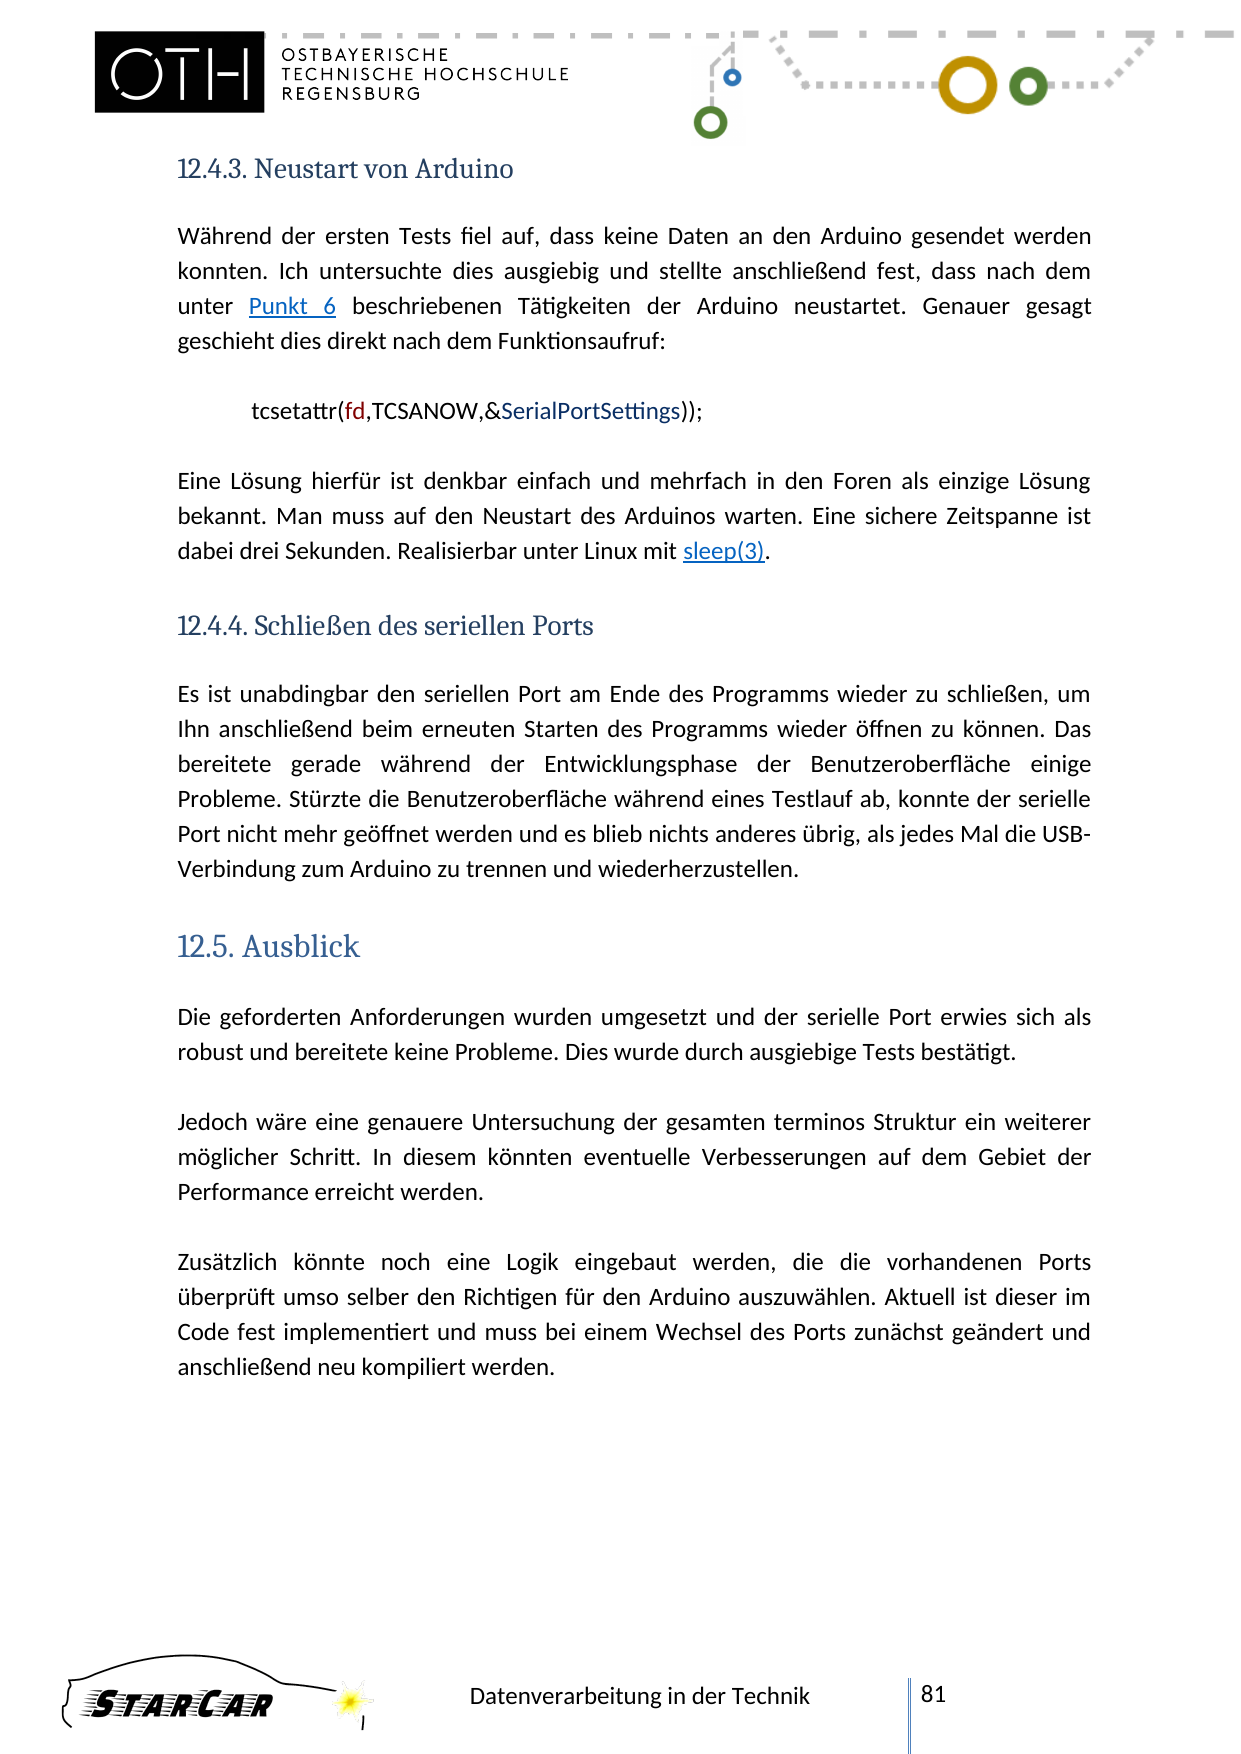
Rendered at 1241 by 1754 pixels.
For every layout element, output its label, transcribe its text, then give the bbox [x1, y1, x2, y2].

text Zusätzlich könnte noch eine Logik eingebaut werden, die die vorhandenen Ports überprüft umso selber den Richtigen für den Arduino auszuwählen. Aktuell ist dieser im Code fest implementiert und muss bei einem Wechsel des Ports zunächst geändert und anschließend neu kompiliert werden. [177, 1246, 1092, 1381]
text Während der ersten Tests fiel auf, dass keine Daten an den Arduino gesendet werden konnten. Ich untersuchte dies ausgiebig und stellte anschließend fest, dass nach dem unter Punkt 6 beschriebenen Tätigkeiten der Arduino neustartet. Genauer gesagt geschieht dies direkt nach dem Funktionsaufruf: [177, 220, 1092, 356]
picture [94, 15, 1237, 145]
subtitle 12.4.4. Schließen des seriellen Ports [177, 609, 1092, 643]
text Die geforderten Anforderungen wurden umgesetzt und der serielle Port erwies sich als robust und bereitete keine Probleme. Dies wurde durch ausgiebige Tests bestätigt. [177, 1001, 1092, 1066]
subtitle 12.4.3. Neustart von Arduino [177, 152, 1092, 185]
text Es ist unabdingbar den seriellen Port am Ende des Programms wieder zu schließen, um Ihn anschließend beim erneuten Starten des Programms wieder öffnen zu können. Das bereitete gerade während der Entwicklungsphase der Benutzeroberfläche einige Probleme. Stürzte die Benutzeroberfläche während eines Testlauf ab, konnte der serielle Port nicht mehr geöffnet werden und es blieb nichts anderes übrig, als jedes Mal die USB-Verbindung zum Arduino zu trennen und wiederherzustellen. [177, 678, 1092, 884]
text Jedoch wäre eine genauere Untersuchung der gesamten terminos Struktur ein weiterer möglicher Schritt. In diesem könnten eventuelle Verbesserungen auf dem Gebiet der Performance erreicht werden. [177, 1106, 1092, 1206]
text tcsetattr(fd,TCSANOW,&SerialPortSettings)); [215, 395, 1092, 426]
subtitle 12.5. Ausblick [177, 927, 1092, 966]
picture [54, 1651, 380, 1730]
text Eine Lösung hierfür ist denkbar einfach und mehrfach in den Foren als einzige Lösung bekannt. Man muss auf den Neustart des Arduinos warten. Eine sichere Zeitspanne ist dabei drei Sekunden. Realisierbar unter Linux mit sleep(3). [177, 465, 1092, 566]
